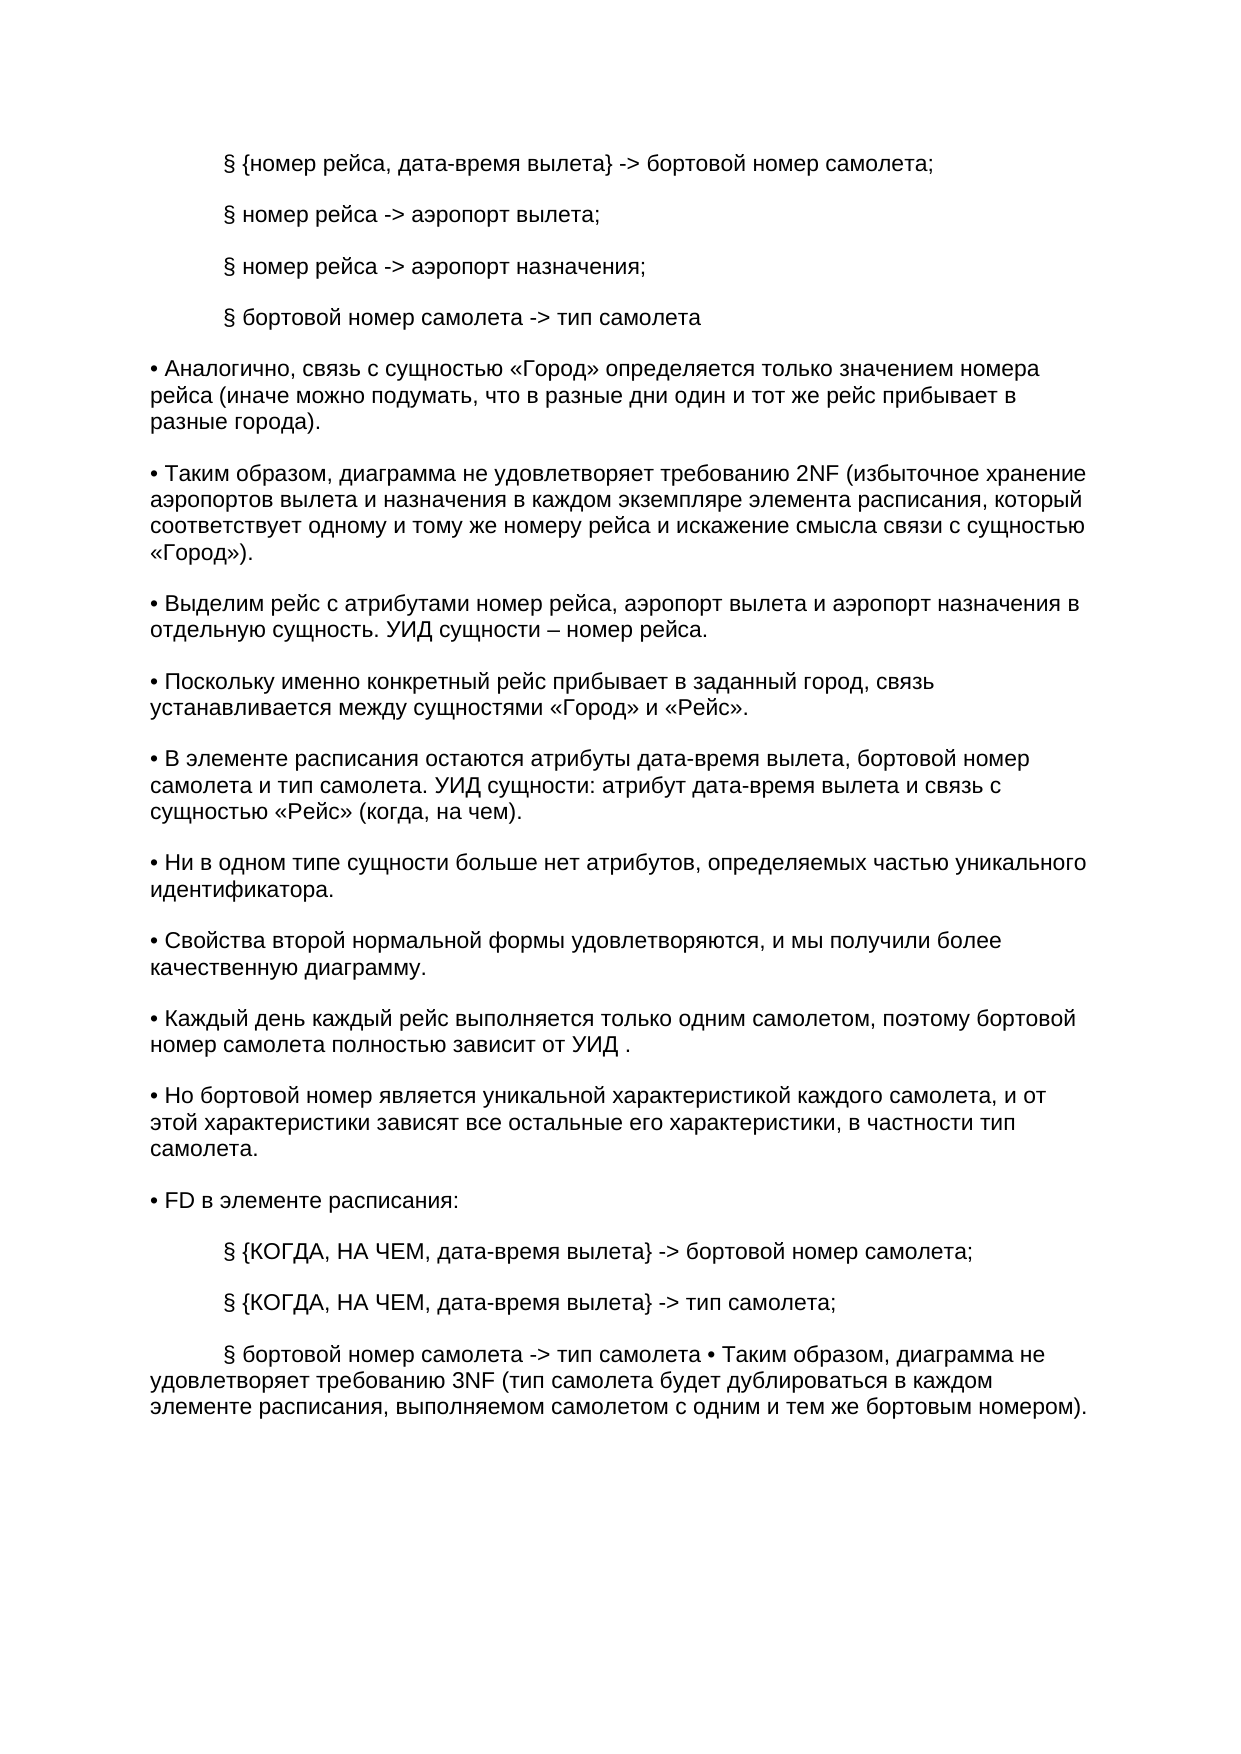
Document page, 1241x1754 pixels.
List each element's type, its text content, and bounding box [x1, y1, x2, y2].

text • Свойства второй нормальной формы удовлетворяются, и мы получили более качественную диаграмму. [150, 927, 1090, 980]
text • Но бортовой номер является уникальной характеристикой каждого самолета, и от этой характеристики зависят все остальные его характеристики, в частности тип самолета. [150, 1082, 1090, 1162]
text § {номер рейса, дата-время вылета} -> бортовой номер самолета; [150, 150, 1090, 176]
text § бортовой номер самолета -> тип самолета • Таким образом, диаграмма не удовлетворяет требованию 3NF (тип самолета будет дублироваться в каждом элементе расписания, выполняемом самолетом с одним и тем же бортовым номером). [150, 1341, 1090, 1420]
text • FD в элементе расписания: [150, 1187, 1090, 1213]
text • Аналогично, связь с сущностью «Город» определяется только значением номера рейса (иначе можно подумать, что в разные дни один и тот же рейс прибывает в разные города). [150, 355, 1090, 434]
text § {КОГДА, НА ЧЕМ, дата-время вылета} -> бортовой номер самолета; [150, 1238, 1090, 1264]
text • Каждый день каждый рейс выполняется только одним самолетом, поэтому бортовой номер самолета полностью зависит от УИД . [150, 1005, 1090, 1057]
text § бортовой номер самолета -> тип самолета [150, 304, 1090, 330]
text § номер рейса -> аэропорт вылета; [150, 201, 1090, 228]
text • В элементе расписания остаются атрибуты дата-время вылета, бортовой номер самолета и тип самолета. УИД сущности: атрибут дата-время вылета и связь с сущностью «Рейс» (когда, на чем). [150, 745, 1090, 824]
text • Таким образом, диаграмма не удовлетворяет требованию 2NF (избыточное хранение аэропортов вылета и назначения в каждом экземпляре элемента расписания, который соответствует одному и тому же номеру рейса и искажение смысла связи с сущностью «Город»). [150, 459, 1090, 565]
text § номер рейса -> аэропорт назначения; [150, 253, 1090, 279]
text • Ни в одном типе сущности больше нет атрибутов, определяемых частью уникального идентификатора. [150, 849, 1090, 902]
text • Выделим рейс с атрибутами номер рейса, аэропорт вылета и аэропорт назначения в отдельную сущность. УИД сущности – номер рейса. [150, 590, 1090, 643]
text • Поскольку именно конкретный рейс прибывает в заданный город, связь устанавливается между сущностями «Город» и «Рейс». [150, 668, 1090, 720]
text § {КОГДА, НА ЧЕМ, дата-время вылета} -> тип самолета; [150, 1289, 1090, 1316]
